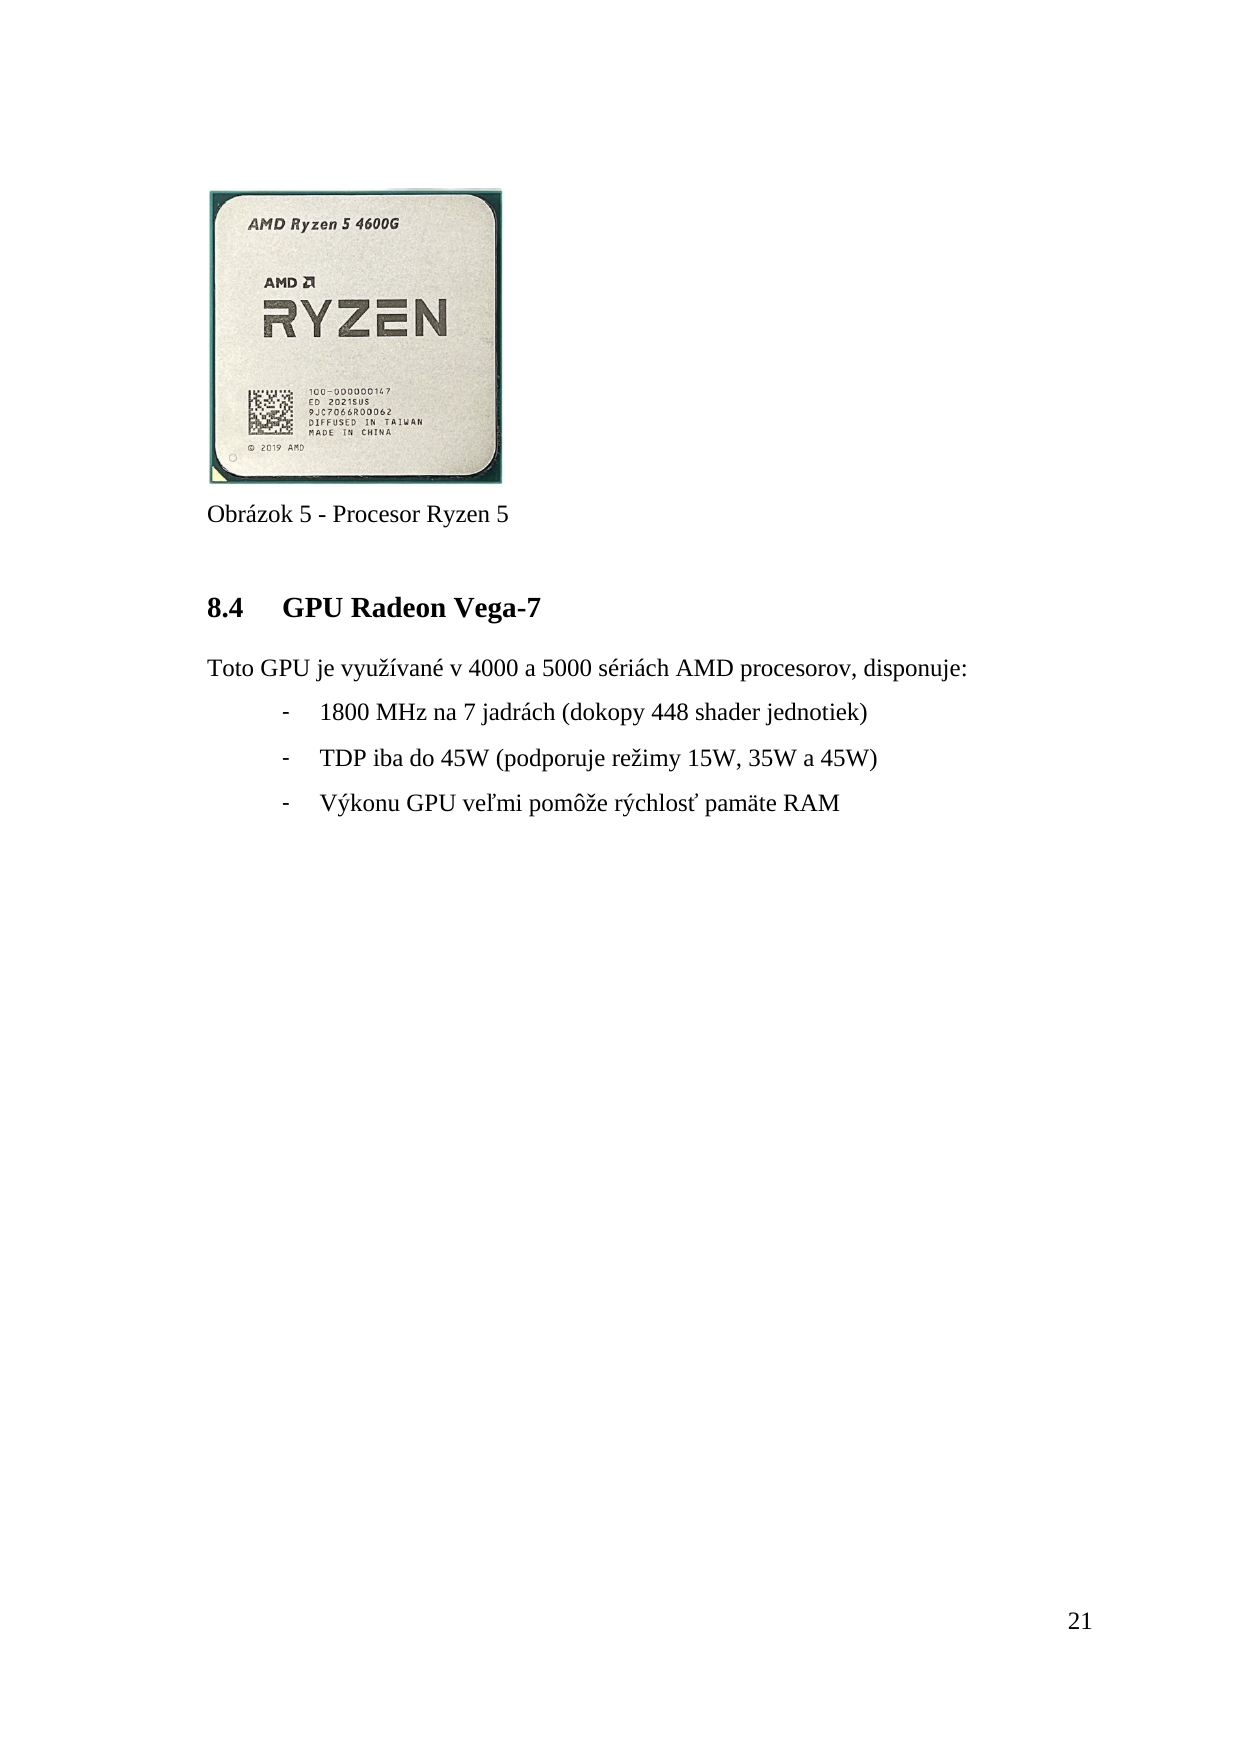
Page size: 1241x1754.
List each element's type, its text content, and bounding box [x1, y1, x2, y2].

picture [206, 188, 504, 487]
list TDP iba do 45W (podporuje režimy 15W, 35W a 45W) [282, 742, 1092, 772]
list 1800 MHz na 7 jadrách (dokopy 448 shader jednotiek) [282, 696, 1092, 727]
subtitle GPU Radeon Vega-7 [207, 590, 1092, 624]
list Výkonu GPU veľmi pomôže rýchlosť pamäte RAM [282, 788, 1092, 818]
text Toto GPU je využívané v 4000 a 5000 sériách AMD procesorov, disponuje: [207, 653, 1092, 682]
text Obrázok 5 - Procesor Ryzen 5 [207, 499, 1092, 528]
